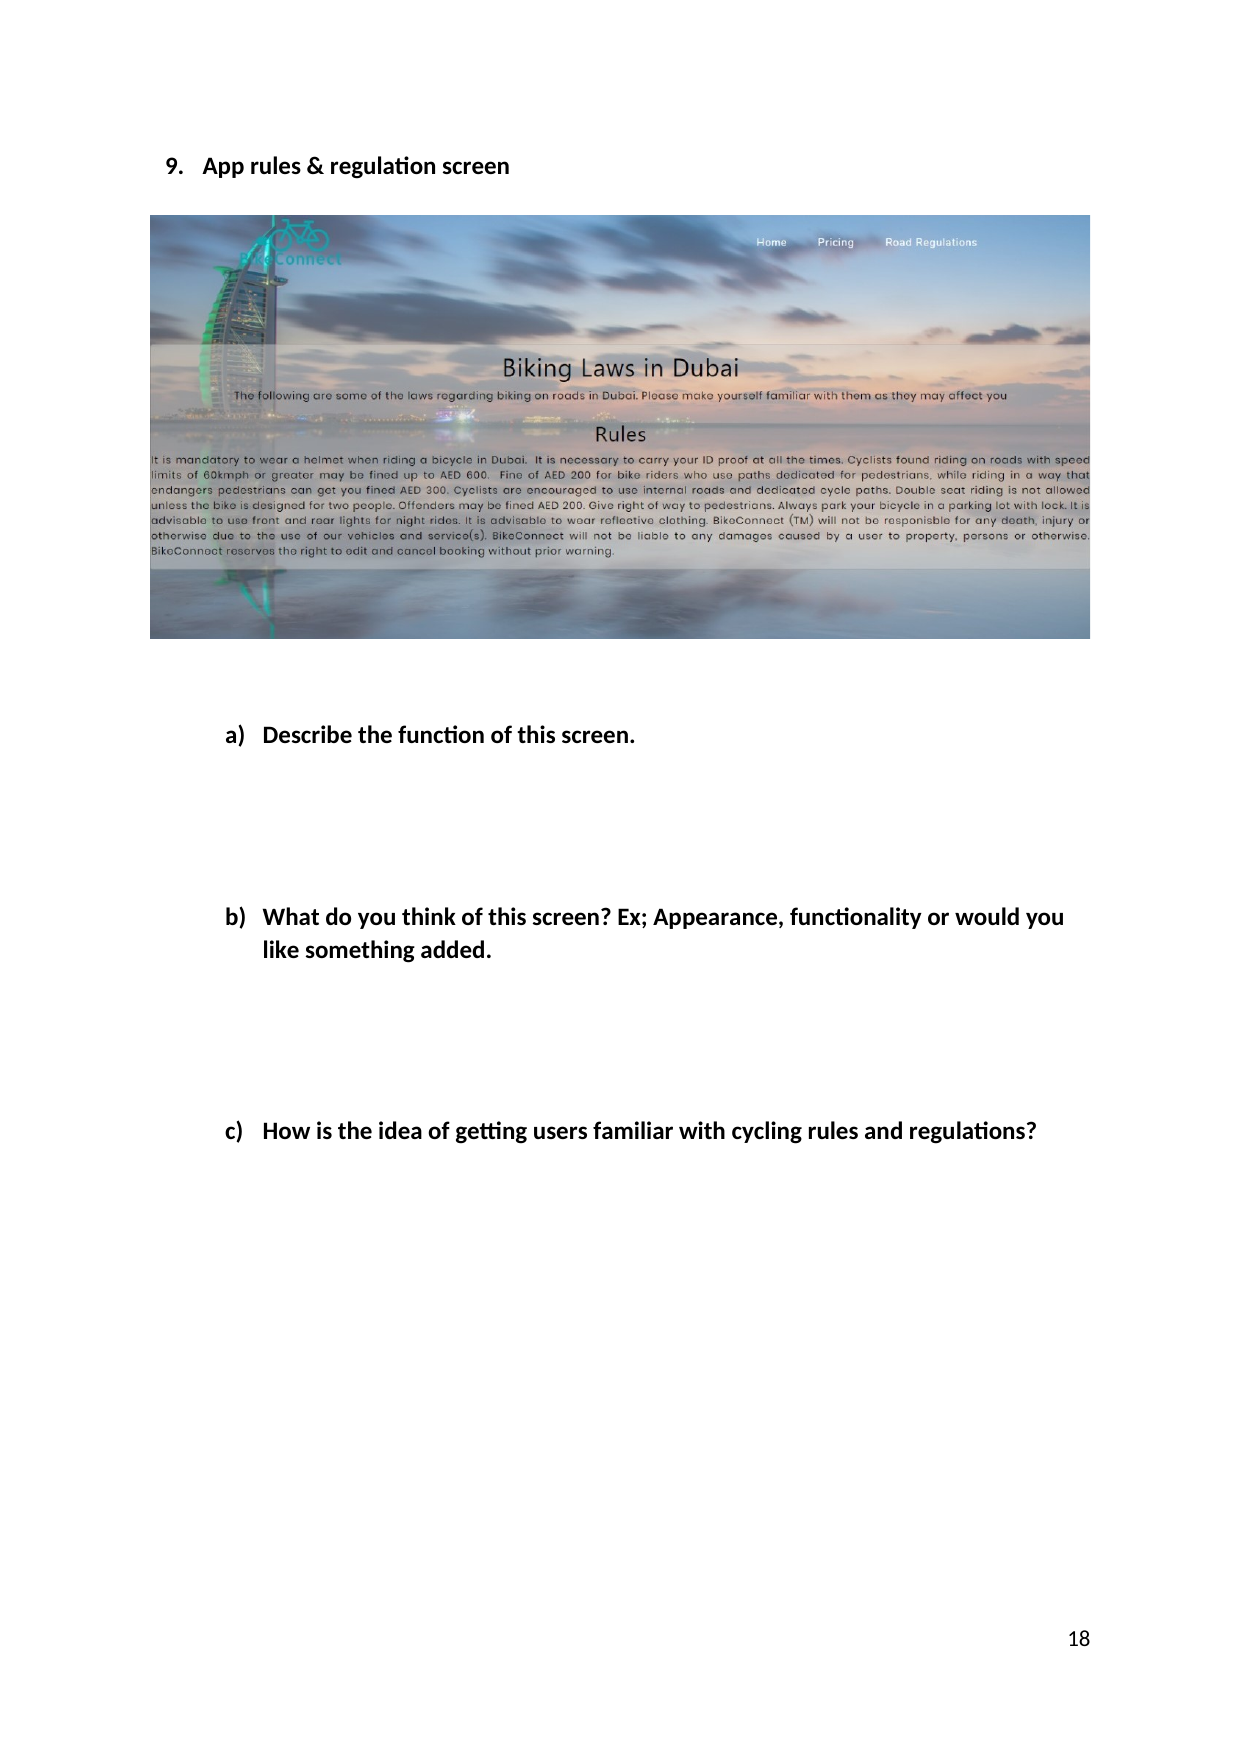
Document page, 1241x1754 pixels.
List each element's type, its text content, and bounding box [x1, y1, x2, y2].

list How is the idea of getting users familiar with cycling rules and regulations? [225, 1115, 1090, 1146]
list Describe the function of this screen. [225, 719, 1090, 750]
picture [150, 215, 1091, 639]
list What do you think of this screen? Ex; Appearance, functionality or would you like something added. [225, 901, 1090, 964]
list App rules & regulation screen [165, 150, 1090, 181]
